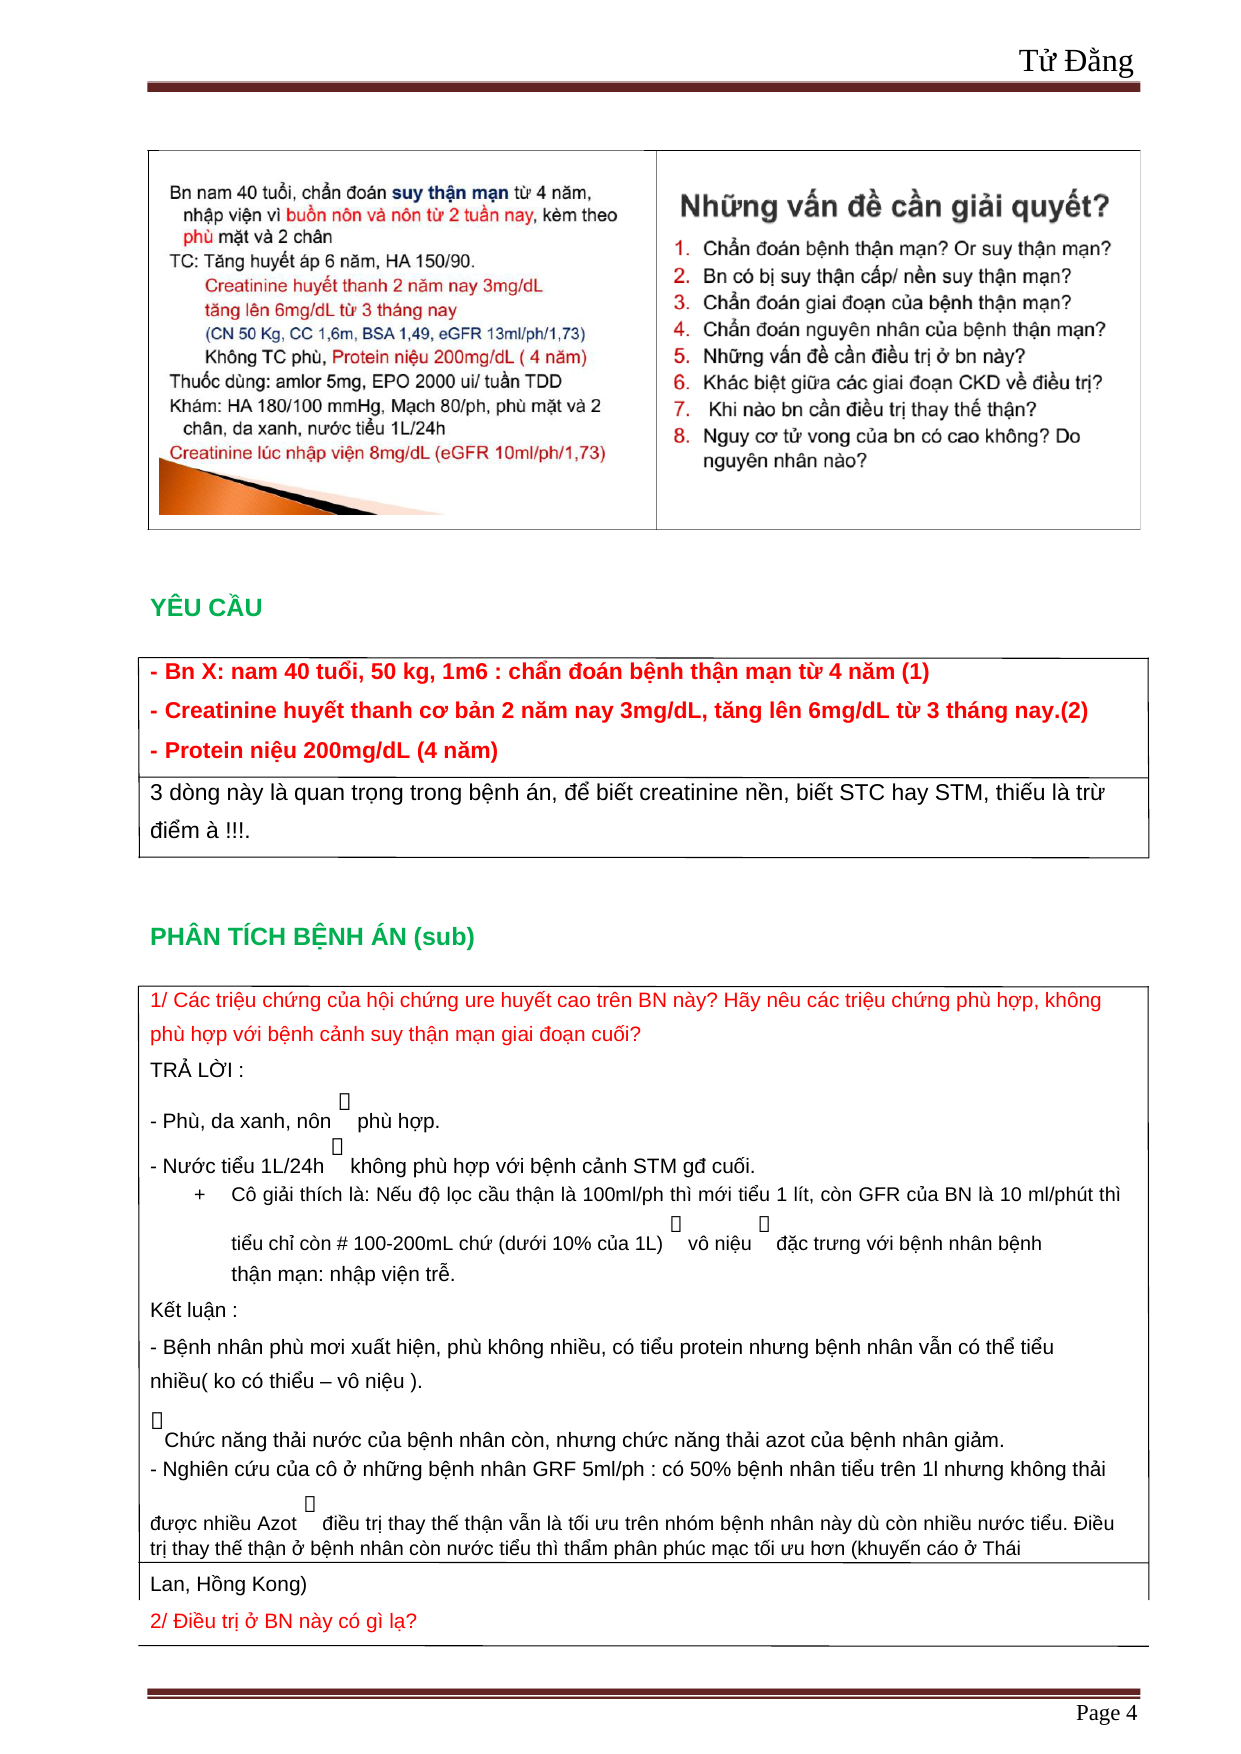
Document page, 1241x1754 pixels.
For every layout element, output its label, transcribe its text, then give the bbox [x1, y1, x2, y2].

text 3 dòng này là quan trọng trong bệnh án, để biết creatinine nền, biết STC hay STM, thiếu là trừ điểm à !!!. [150, 779, 1106, 843]
list Nghiên cứu của cô ở những bệnh nhân GRF 5ml/ph : có 50% bệnh nhân tiểu trên 1l nhưng không thải [150, 1459, 1137, 1481]
text Kết luận : [150, 1298, 1137, 1322]
list Phù, da xanh, nôn  phù hợp. [150, 1085, 1137, 1140]
text Page 4 [150, 1699, 1137, 1726]
list Creatinine huyết thanh cơ bản 2 năm nay 3mg/dL, tăng lên 6mg/dL từ 3 tháng nay.(2) [150, 697, 1137, 724]
list Protein niệu 200mg/dL (4 năm) [150, 737, 1137, 763]
list Cô giải thích là: Nếu độ lọc cầu thận là 100ml/ph thì mới tiểu 1 lít, còn GFR của BN là 10 ml/phút thì tiểu chỉ còn # 100-200mL chứ (dưới 10% của 1L)  vô niệu  đặc trưng với bệnh nhân bệnh [194, 1182, 1123, 1261]
picture [147, 81, 1141, 92]
text được nhiều Azot  điều trị thay thế thận vẫn là tối ưu trên nhóm bệnh nhân này dù còn nhiều nước tiểu. Điều trị thay thế thận ở bệnh nhân còn nước tiểu thì thẩm phân phúc mạc tối ưu hơn (khuyến cáo ở Thái [150, 1493, 1117, 1560]
picture [147, 150, 1141, 530]
text Tử Đằng [1019, 42, 1137, 79]
text TRẢ LỜI : [150, 1058, 1137, 1082]
text Chức năng thải nước của bệnh nhân còn, nhưng chức năng thải azot của bệnh nhân giảm. [150, 1404, 1137, 1459]
list Bn X: nam 40 tuổi, 50 kg, 1m6 : chẩn đoán bệnh thận mạn từ 4 năm (1) [150, 658, 1137, 684]
picture [147, 1688, 1141, 1695]
text PHÂN TÍCH BỆNH ÁN (sub) [150, 922, 1137, 951]
list Nước tiểu 1L/24h  không phù hợp với bệnh cảnh STM gđ cuối. [150, 1140, 1137, 1182]
text 2/ Điều trị ở BN này có gì lạ? [150, 1609, 1137, 1633]
text Lan, Hồng Kong) [150, 1572, 1137, 1596]
list Bệnh nhân phù mơi xuất hiện, phù không nhiều, có tiểu protein nhưng bệnh nhân vẫn có thể tiểu nhiều( ko có thiểu – vô niệu ). [150, 1334, 1119, 1393]
text thận mạn: nhập viện trễ. [231, 1263, 1137, 1286]
text YÊU CẦU [150, 593, 1137, 622]
text 1/ Các triệu chứng của hội chứng ure huyết cao trên BN này? Hãy nêu các triệu chứng phù hợp, không phù hợp với bệnh cảnh suy thận mạn giai đoạn cuối? [150, 988, 1104, 1046]
